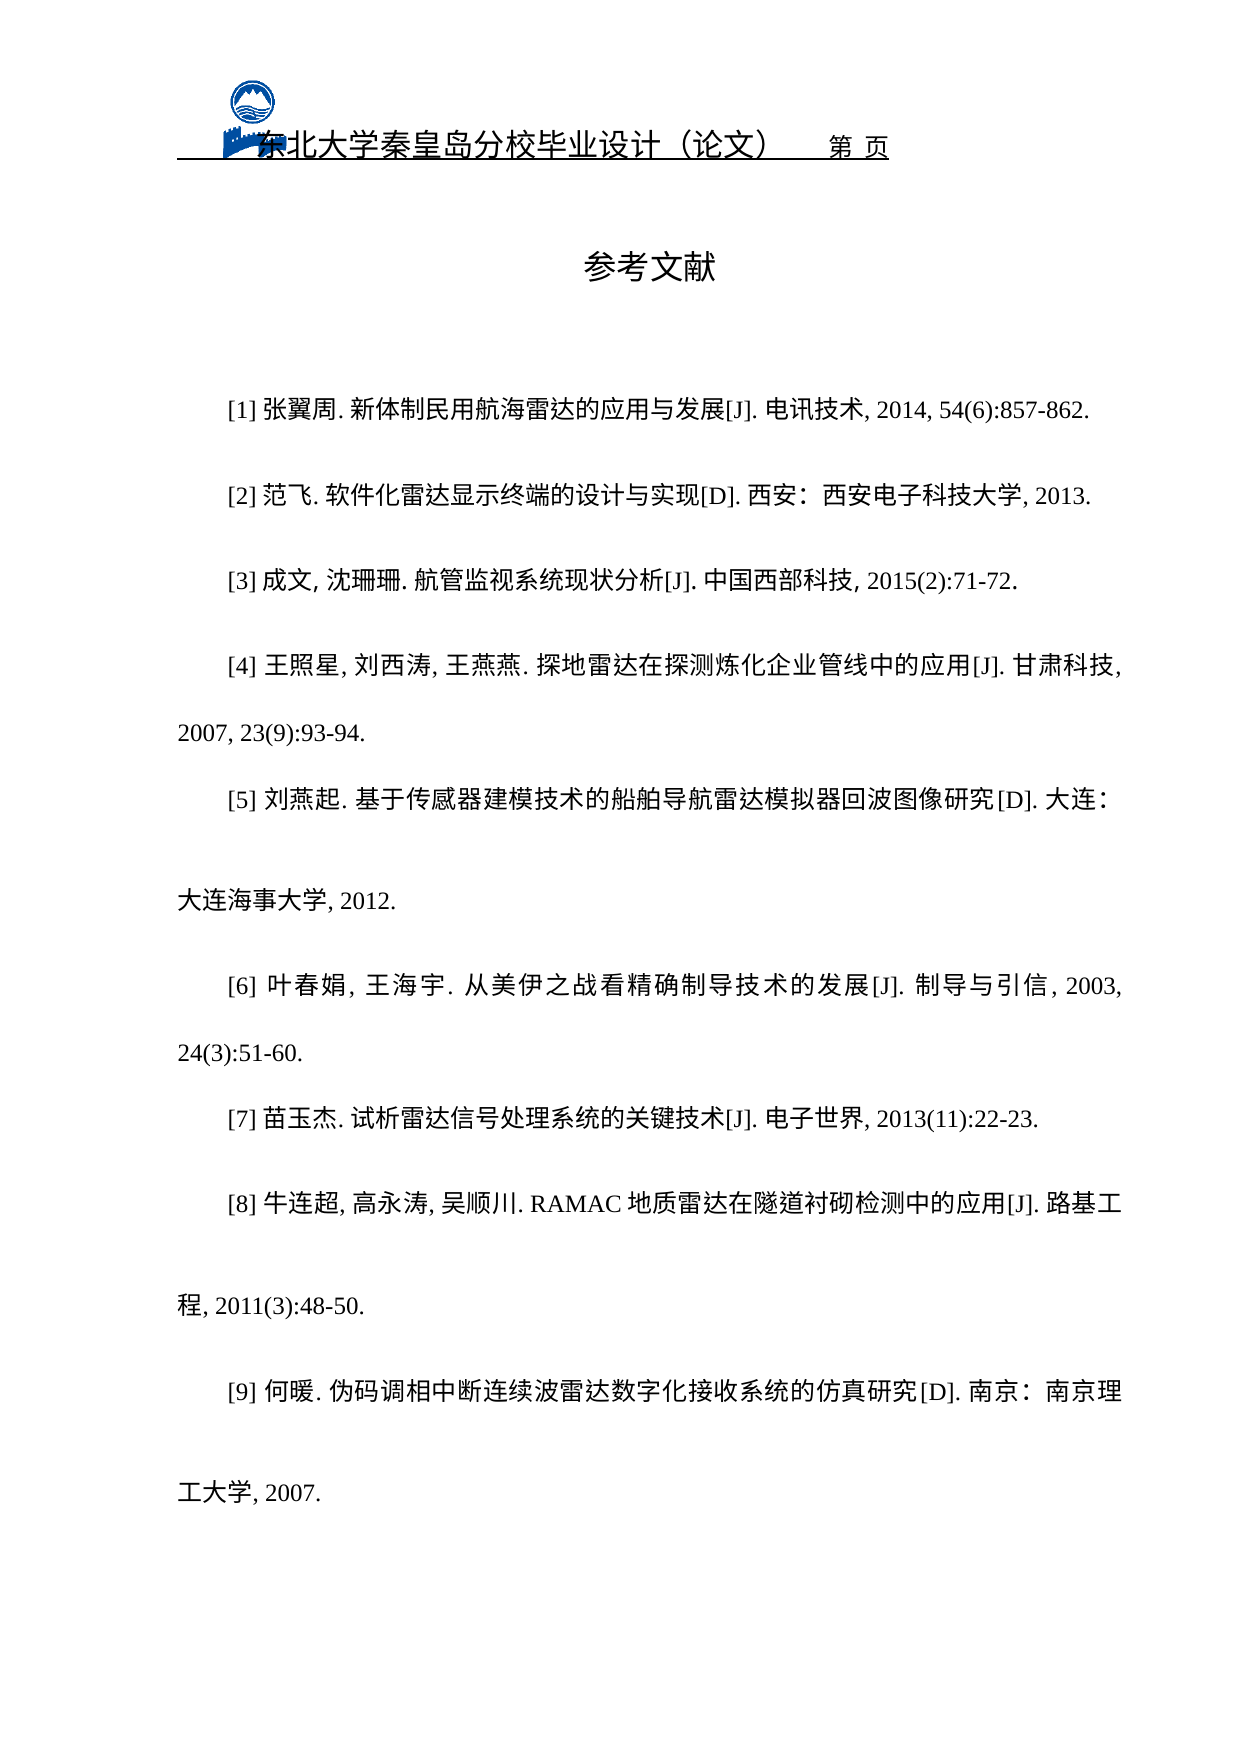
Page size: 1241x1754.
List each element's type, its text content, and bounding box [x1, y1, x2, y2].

text [6] 叶春娟, 王海宇. 从美伊之战看精确制导技术的发展[J]. 制导与引信, 2003, 24(3):51-60. [177, 951, 1122, 1069]
picture [214, 79, 292, 158]
text [8] 牛连超, 高永涛, 吴顺川. RAMAC地质雷达在隧道衬砌检测中的应用[J]. 路基工程, 2011(3):48-50. [177, 1169, 1122, 1338]
text [2] 范飞. 软件化雷达显示终端的设计与实现[D]. 西安：西安电子科技大学, 2013. [177, 459, 1122, 527]
text [3] 成文, 沈珊珊. 航管监视系统现状分析[J]. 中国西部科技, 2015(2):71-72. [177, 546, 1122, 613]
text [4] 王照星, 刘西涛, 王燕燕. 探地雷达在探测炼化企业管线中的应用[J]. 甘肃科技, 2007, 23(9):93-94. [177, 631, 1122, 749]
text [9] 何暖. 伪码调相中断连续波雷达数字化接收系统的仿真研究[D]. 南京：南京理工大学, 2007. [177, 1355, 1122, 1525]
text 参考文献 [177, 231, 1122, 298]
text [5] 刘燕起. 基于传感器建模技术的船舶导航雷达模拟器回波图像研究[D]. 大连：大连海事大学, 2012. [177, 764, 1122, 933]
text [1] 张翼周. 新体制民用航海雷达的应用与发展[J]. 电讯技术, 2014, 54(6):857-862. [177, 375, 1122, 443]
text [7] 苗玉杰. 试析雷达信号处理系统的关键技术[J]. 电子世界, 2013(11):22-23. [177, 1084, 1122, 1152]
